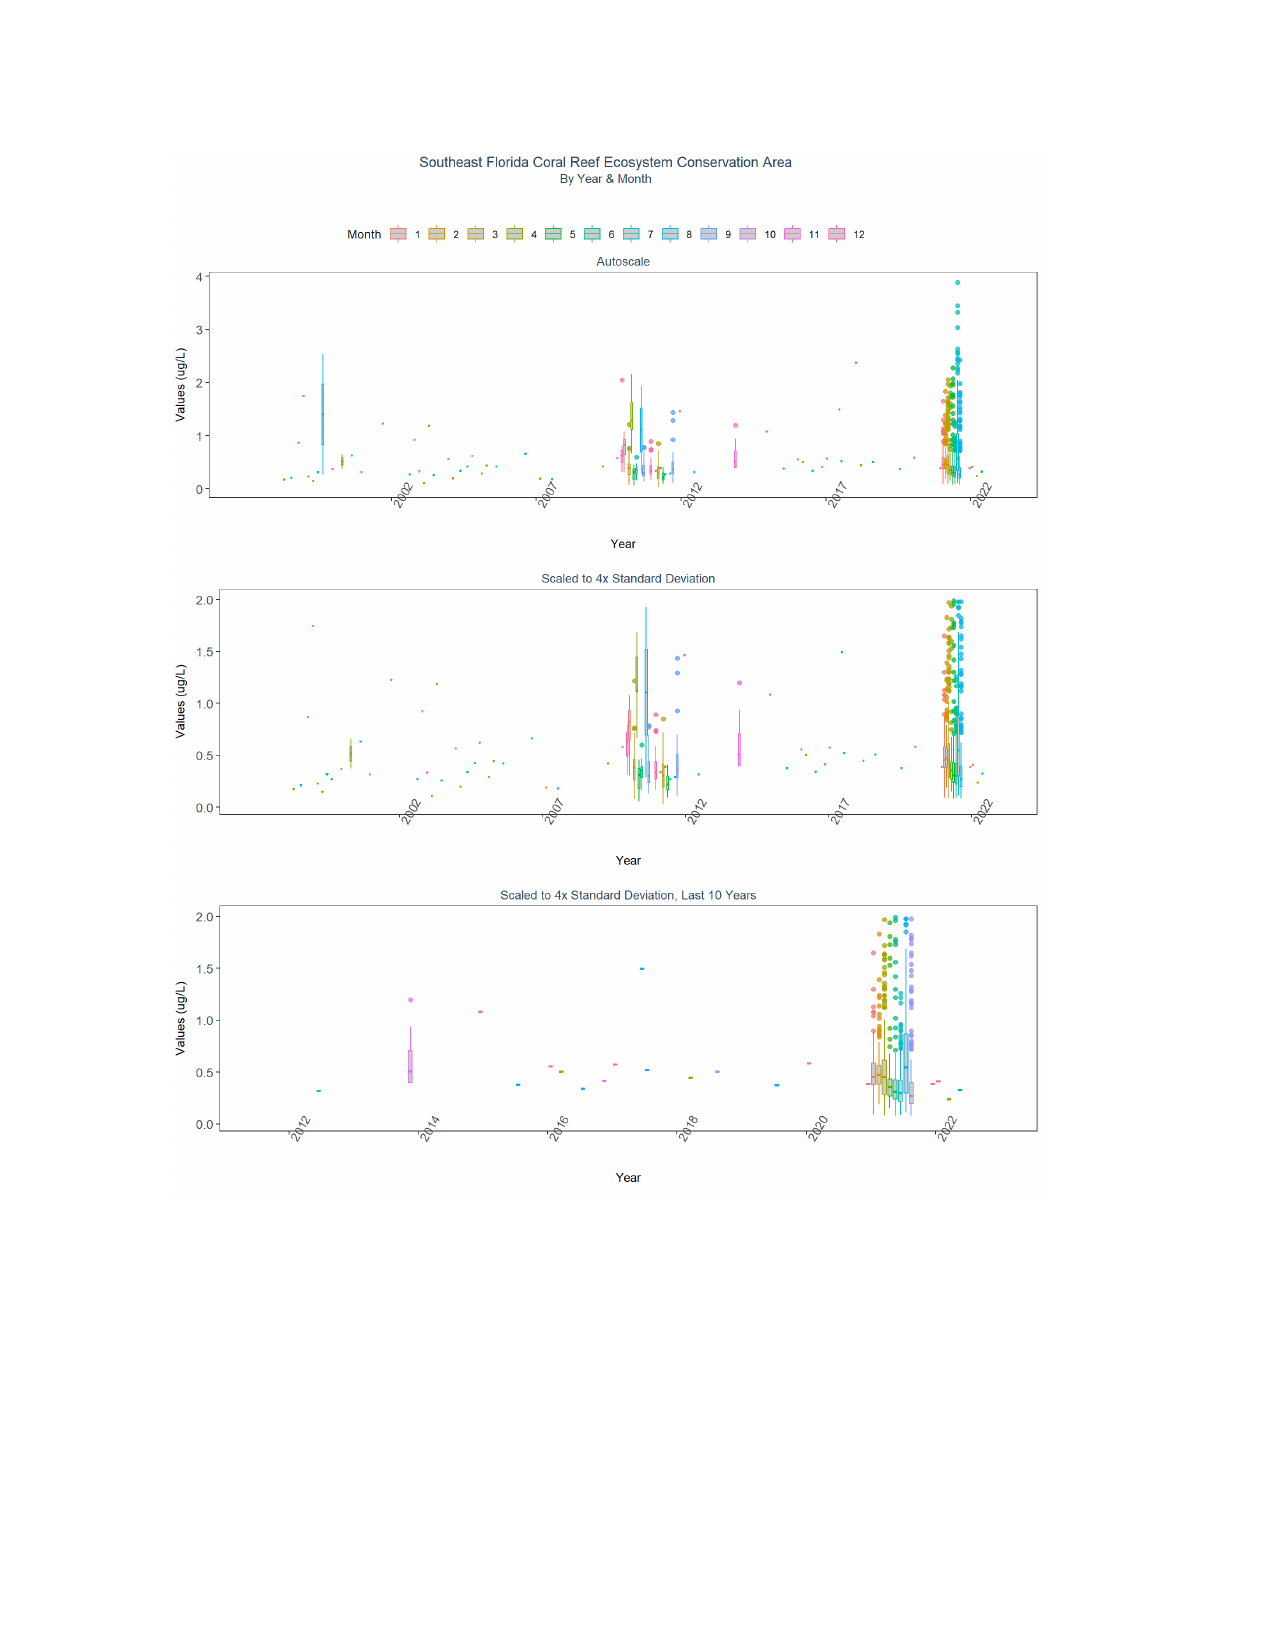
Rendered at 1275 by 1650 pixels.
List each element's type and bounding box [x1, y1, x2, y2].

picture [168, 150, 1044, 1200]
